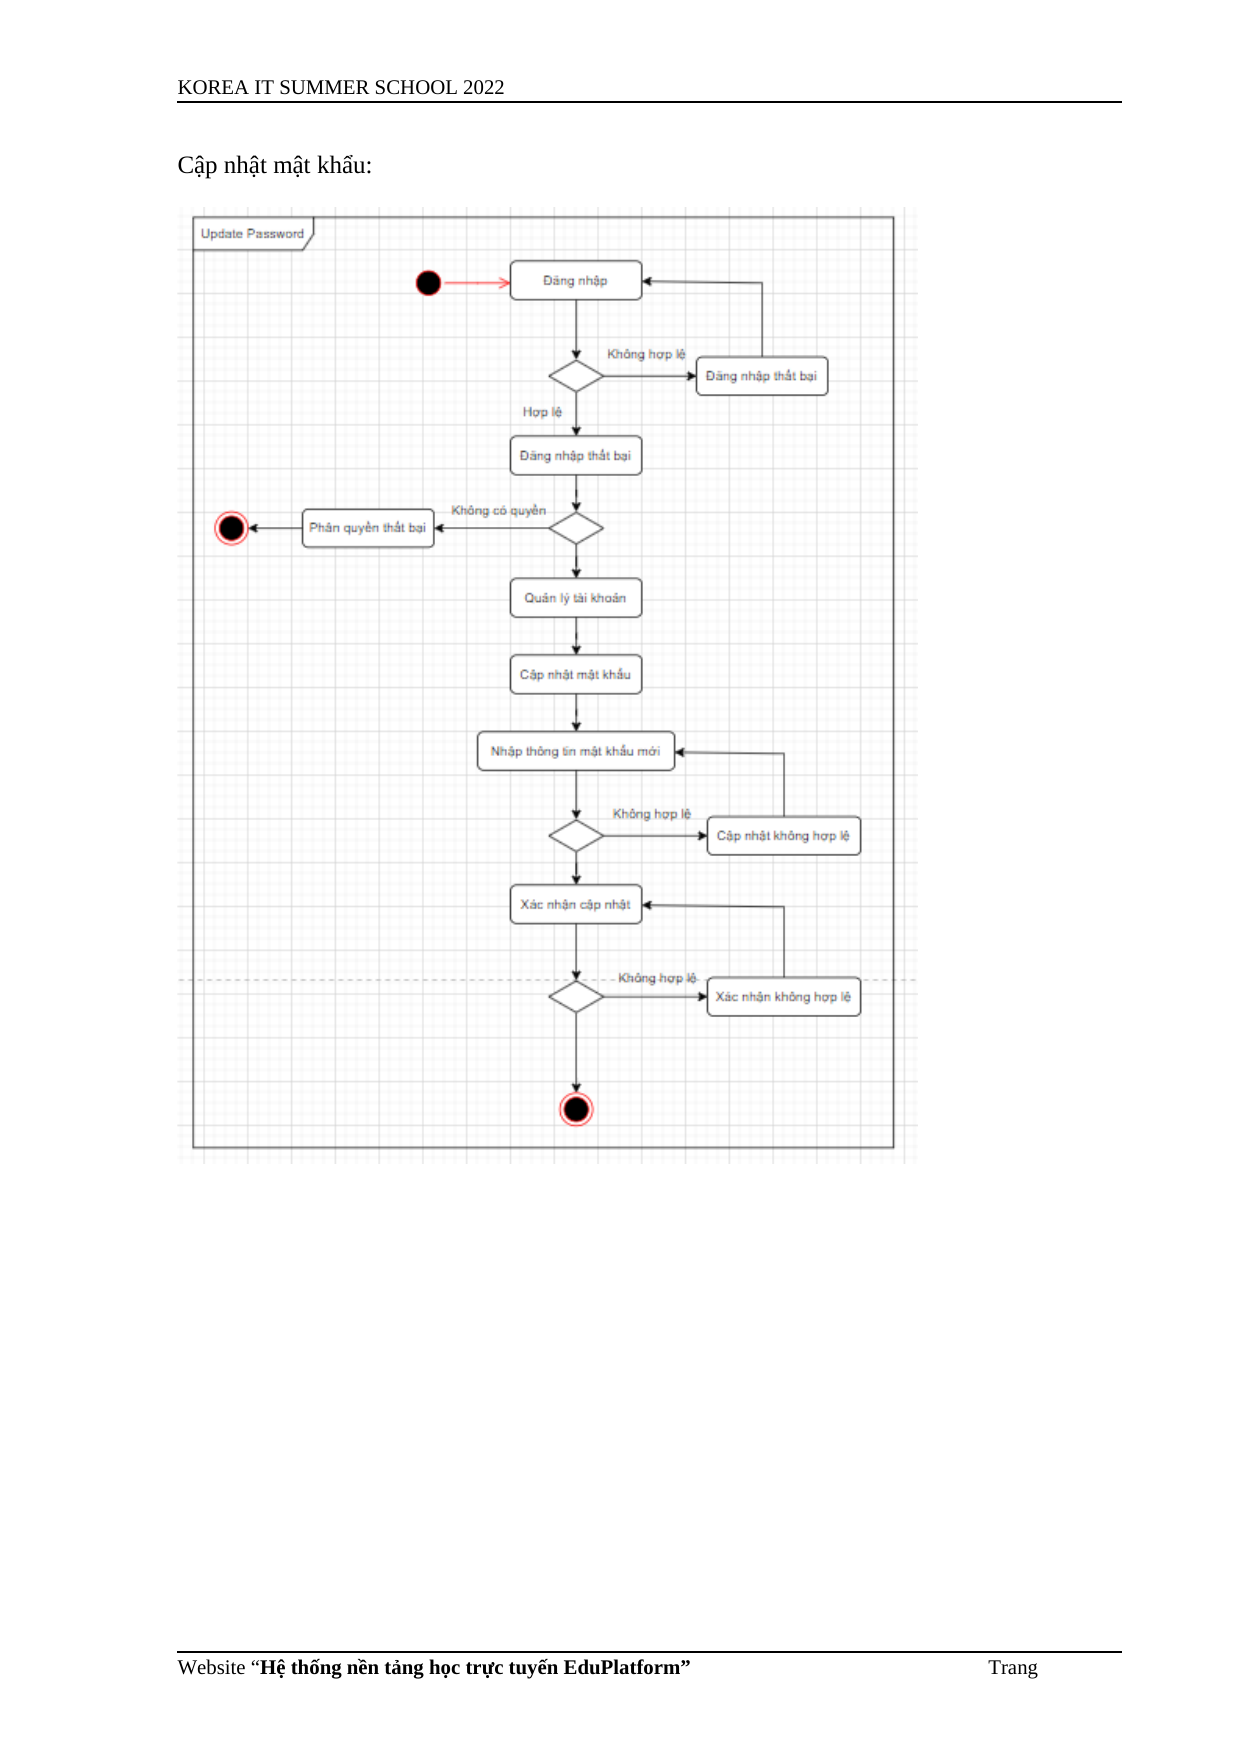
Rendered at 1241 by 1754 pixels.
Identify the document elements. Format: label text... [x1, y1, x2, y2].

text Cập nhật mật khẩu: [177, 150, 1122, 179]
picture [177, 207, 918, 1164]
